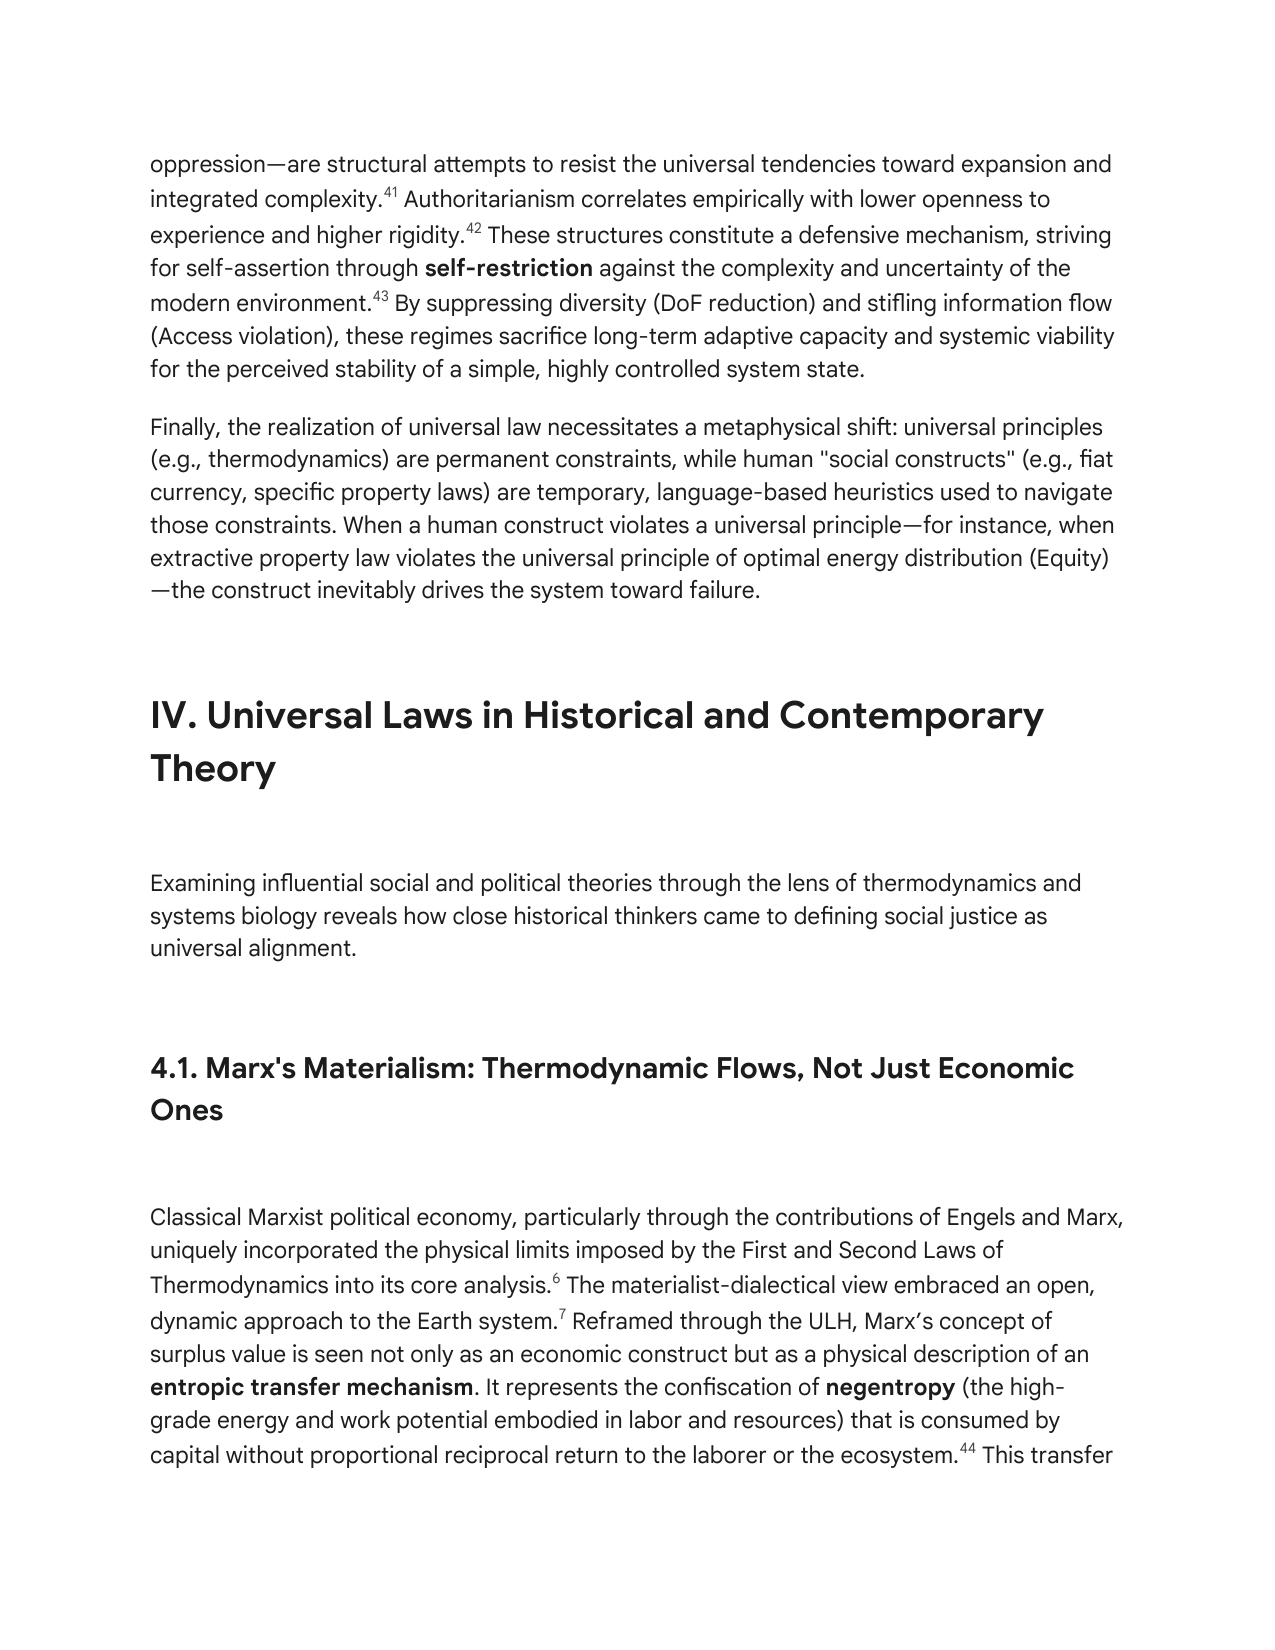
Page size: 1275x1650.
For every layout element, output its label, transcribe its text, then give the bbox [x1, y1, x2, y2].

text Examining influential social and political theories through the lens of thermodynamics and systems biology reveals how close historical thinkers came to defining social justice as universal alignment. [150, 869, 1125, 963]
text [150, 1204, 1125, 1470]
subtitle 4.1. Marx's Materialism: Thermodynamic Flows, Not Just Economic Ones [150, 1050, 1125, 1128]
text Finally, the realization of universal law necessitates a metaphysical shift: universal principles (e.g., thermodynamics) are permanent constraints, while human "social constructs" (e.g., fiat currency, specific property laws) are temporary, language-based heuristics used to navigate those constraints. When a human construct violates a universal principle—for instance, when extractive property law violates the universal principle of optimal energy distribution (Equity)—the construct inevitably drives the system toward failure. [150, 413, 1125, 605]
subtitle IV. Universal Laws in Historical and Contemporary Theory [150, 692, 1125, 792]
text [150, 150, 1125, 384]
